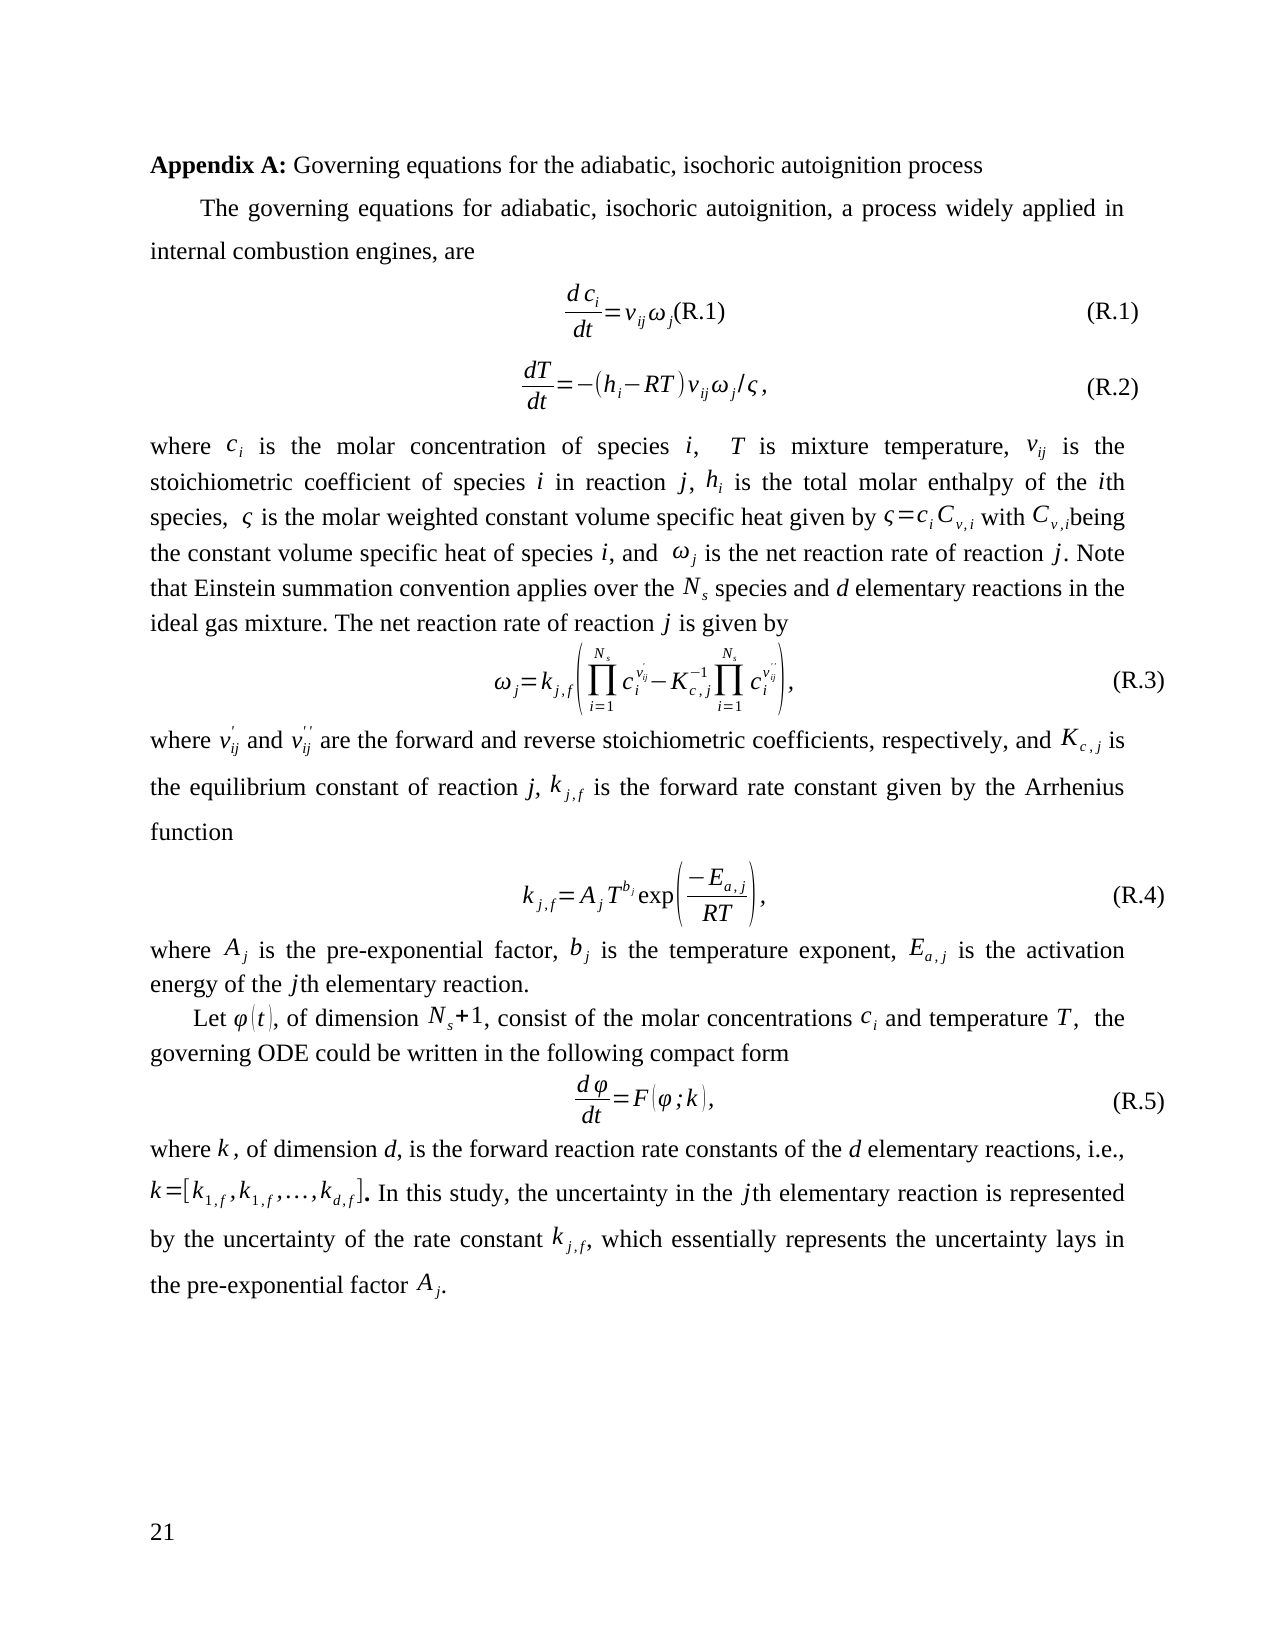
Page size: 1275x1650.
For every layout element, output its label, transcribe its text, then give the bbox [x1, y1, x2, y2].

text where of dimension d, is the forward reaction rate constants of the d elementary reactions, i.e., . In this study, the uncertainty in the th elementary reaction is represented by the uncertainty of the rate constant , which essentially represents the uncertainty lays in the pre-exponential factor . [150, 1134, 1125, 1300]
text where is the molar concentration of species , T is mixture temperature, is the stoichiometric coefficient of species in reaction , is the total molar enthalpy of the th species, is the molar weighted constant volume specific heat given by with being the constant volume specific heat of species , and is the net reaction rate of reaction . Note that Einstein summation convention applies over the species and d elementary reactions in the ideal gas mixture. The net reaction rate of reaction is given by [150, 430, 1125, 637]
text where is the pre-exponential factor, is the temperature exponent, is the activation energy of the th elementary reaction. [150, 933, 1125, 998]
text The governing equations for adiabatic, isochoric autoignition, a process widely applied in internal combustion engines, are [150, 193, 1125, 265]
text where and are the forward and reverse stoichiometric coefficients, respectively, and is the equilibrium constant of reaction j, is the forward rate constant given by the Arrhenius function [150, 722, 1125, 846]
text (R.2) [150, 356, 1125, 415]
text (R.5) [150, 1071, 1125, 1130]
text Appendix A: Governing equations for the adiabatic, isochoric autoignition process [150, 150, 1125, 179]
text (R.1) (R.1) [150, 279, 1125, 342]
text Let , of dimension , consist of the molar concentrations and temperature , the governing ODE could be written in the following compact form [150, 1002, 1125, 1067]
text (R.4) [150, 860, 1125, 929]
text (R.3) [150, 641, 1125, 718]
